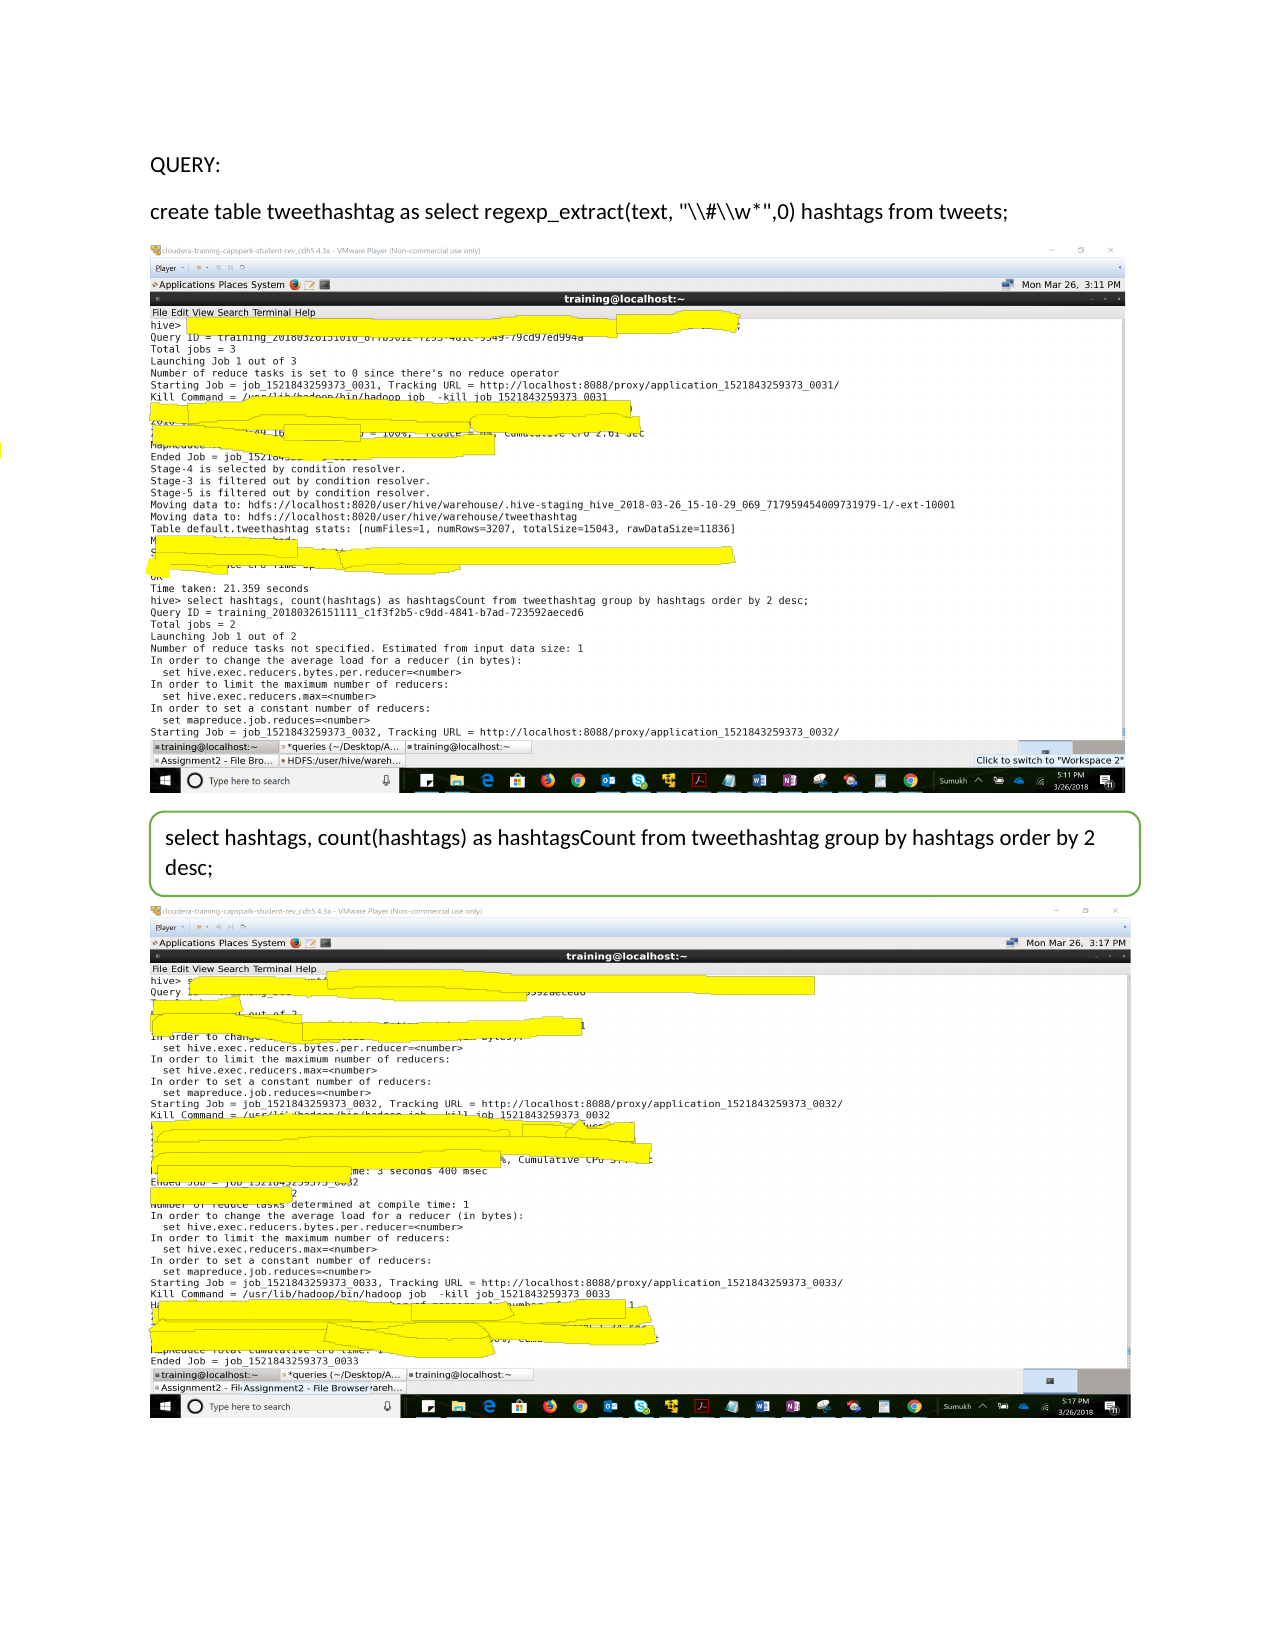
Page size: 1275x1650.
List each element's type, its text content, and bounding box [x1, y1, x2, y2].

text QUERY: [150, 150, 1125, 178]
picture [145, 904, 1131, 1418]
text create table tweethashtag as select regexp_extract(text, "\\#\\w*",0) hashtags from tweets; [150, 197, 1125, 225]
picture [143, 243, 1125, 793]
